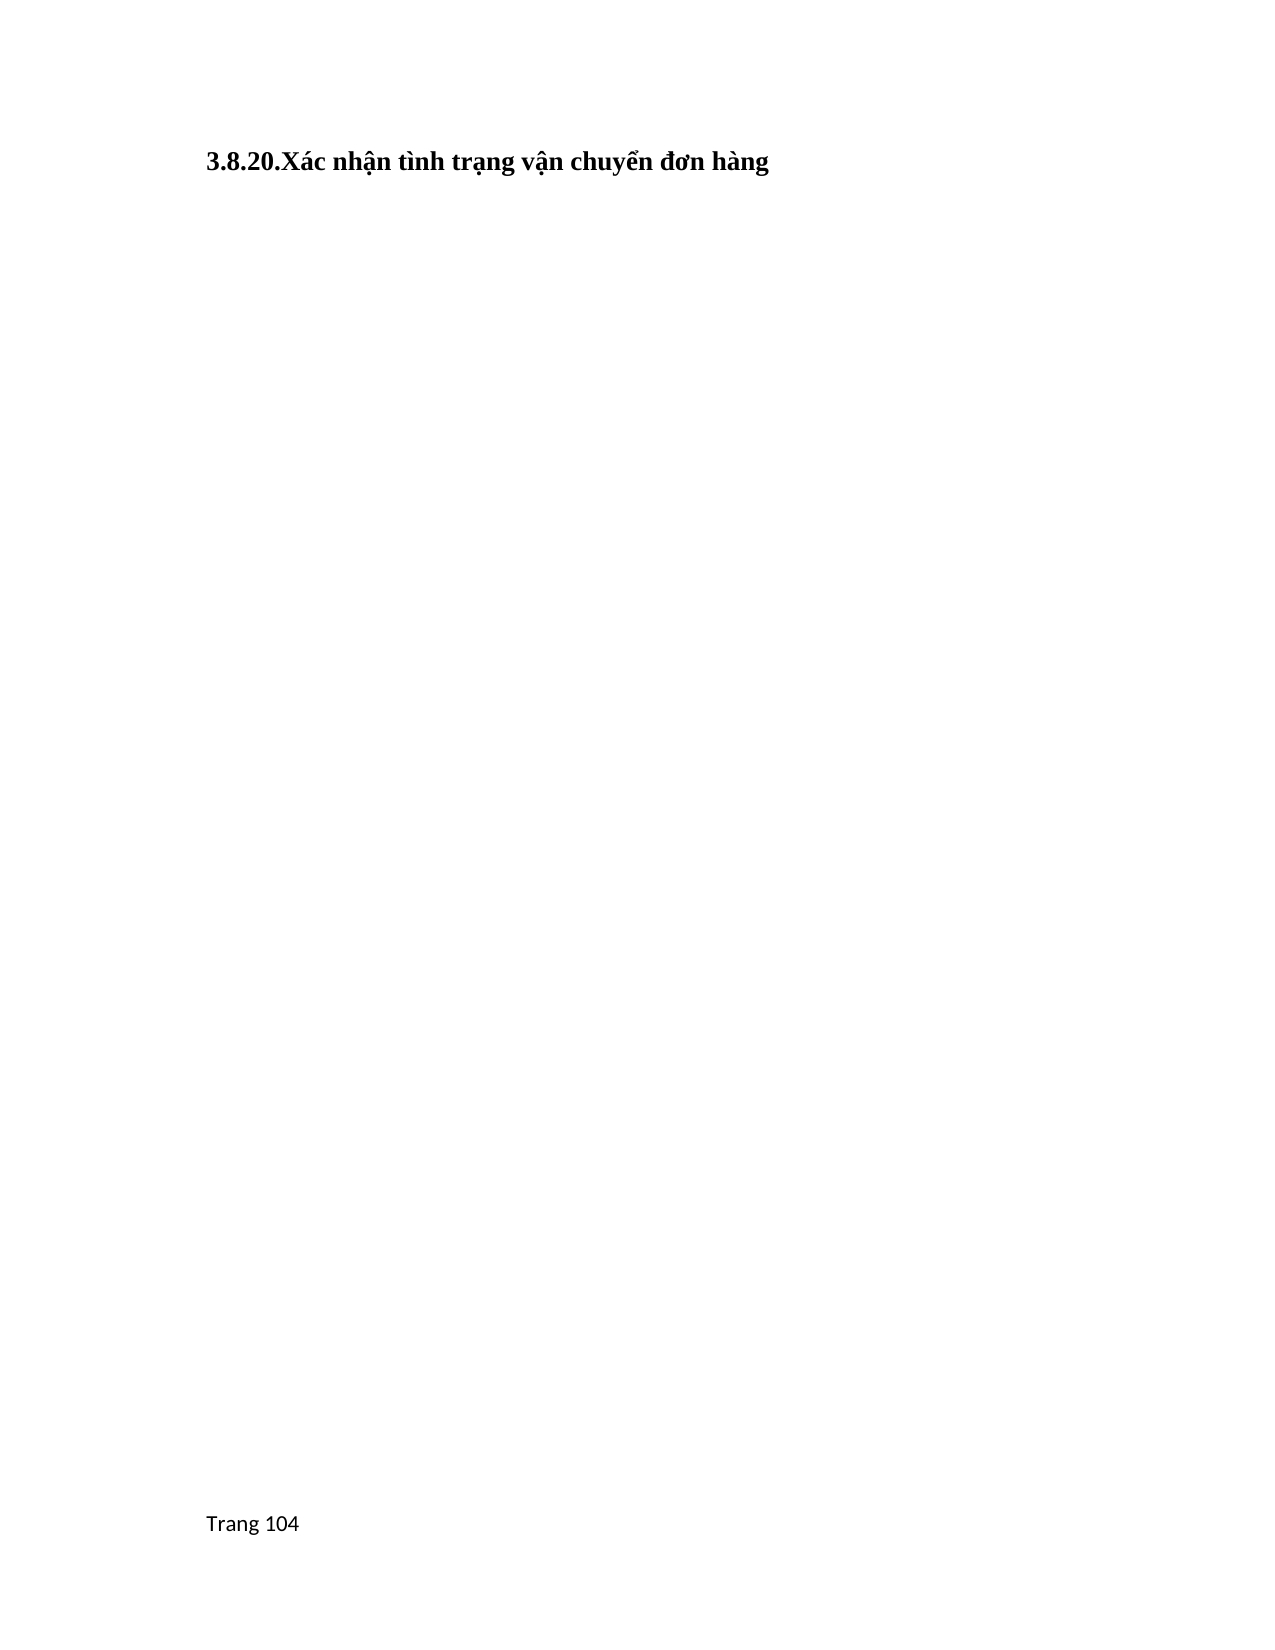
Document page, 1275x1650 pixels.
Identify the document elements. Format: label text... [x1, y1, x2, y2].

subtitle 3.8.20.Xác nhận tình trạng vận chuyển đơn hàng [206, 150, 1187, 175]
